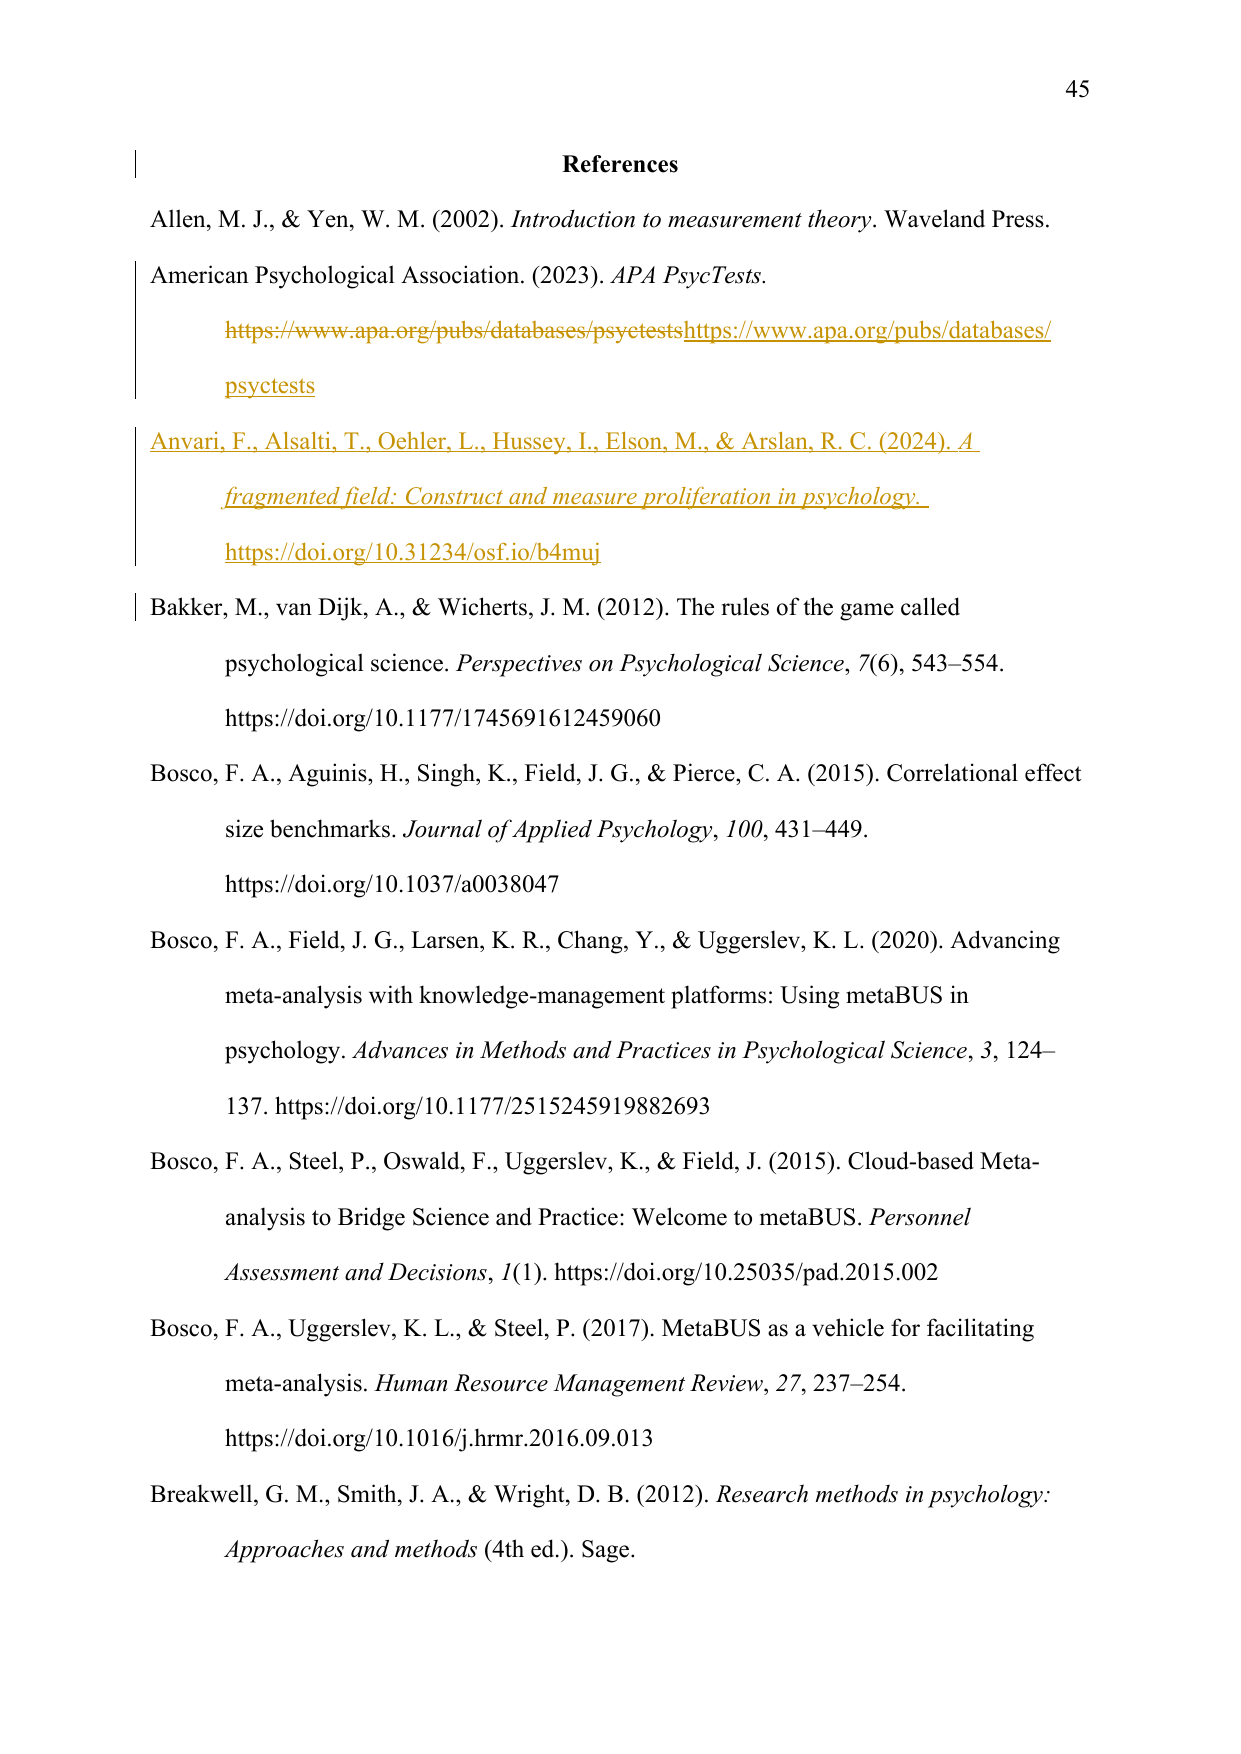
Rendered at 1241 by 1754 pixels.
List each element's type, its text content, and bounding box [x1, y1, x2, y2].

text Bosco, F. A., Uggerslev, K. L., & Steel, P. (2017). MetaBUS as a vehicle for facilitating meta-analysis. Human Resource Management Review, 27, 237–254. https://doi.org/10.1016/j.hrmr.2016.09.013 [150, 1314, 1090, 1452]
text Breakwell, G. M., Smith, J. A., & Wright, D. B. (2012). Research methods in psychology: Approaches and methods (4th ed.). Sage. [150, 1480, 1090, 1563]
text Bakker, M., van Dijk, A., & Wicherts, J. M. (2012). The rules of the game called psychological science. Perspectives on Psychological Science, 7(6), 543–554. https://doi.org/10.1177/1745691612459060 [150, 593, 1090, 732]
text American Psychological Association. (2023). APA PsycTests. [150, 261, 1090, 399]
text Bosco, F. A., Aguinis, H., Singh, K., Field, J. G., & Pierce, C. A. (2015). Correlational effect size benchmarks. Journal of Applied Psychology, 100, 431–449. https://doi.org/10.1037/a0038047 [150, 759, 1090, 898]
text Allen, M. J., & Yen, W. M. (2002). Introduction to measurement theory. Waveland Press. [150, 205, 1090, 233]
text Bosco, F. A., Steel, P., Oswald, F., Uggerslev, K., & Field, J. (2015). Cloud-based Meta-analysis to Bridge Science and Practice: Welcome to metaBUS. Personnel Assessment and Decisions, 1(1). https://doi.org/10.25035/pad.2015.002 [150, 1147, 1090, 1286]
text Bosco, F. A., Field, J. G., Larsen, K. R., Chang, Y., & Uggerslev, K. L. (2020). Advancing meta-analysis with knowledge-management platforms: Using metaBUS in psychology. Advances in Methods and Practices in Psychological Science, 3, 124–137. https://doi.org/10.1177/2515245919882693 [150, 926, 1090, 1120]
subtitle References [150, 150, 1090, 178]
